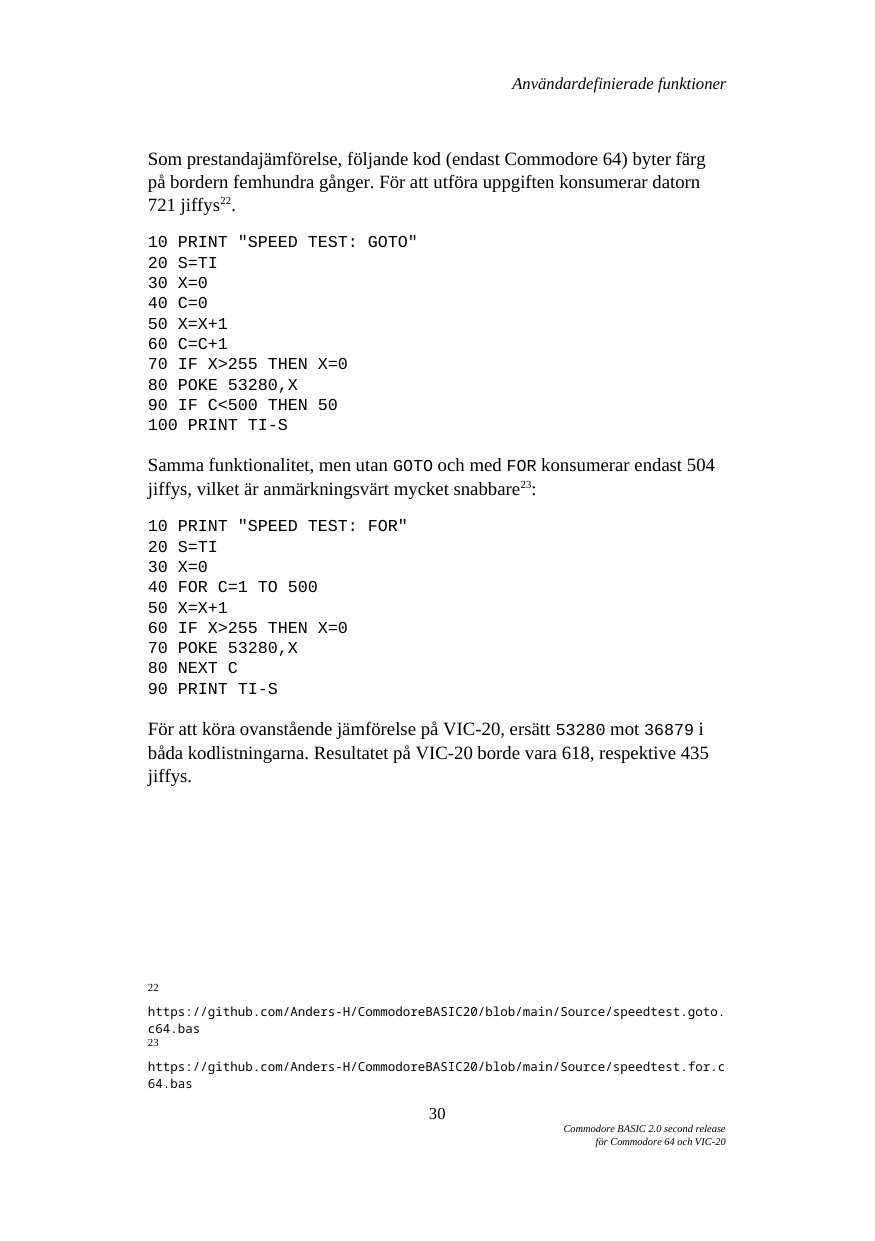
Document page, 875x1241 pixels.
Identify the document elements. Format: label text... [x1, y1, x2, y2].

text Samma funktionalitet, men utan GOTO och med FOR konsumerar endast 504 jiffys, vilket är anmärkningsvärt mycket snabbare: [148, 454, 726, 499]
text Som prestandajämförelse, följande kod (endast Commodore 64) byter färg på bordern femhundra gånger. För att utföra uppgiften konsumerar datorn 721 jiffys. [148, 148, 726, 216]
text 10 PRINT "SPEED TEST: FOR" 20 S=TI 30 X=0 40 FOR C=1 TO 500 50 X=X+1 60 IF X>255 THEN X=0 70 POKE 53280,X 80 NEXT C 90 PRINT TI-S [148, 518, 726, 699]
text 10 PRINT "SPEED TEST: GOTO" 20 S=TI 30 X=0 40 C=0 50 X=X+1 60 C=C+1 70 IF X>255 THEN X=0 80 POKE 53280,X 90 IF C<500 THEN 50 100 PRINT TI-S [148, 234, 726, 436]
text För att köra ovanstående jämförelse på VIC-20, ersätt 53280 mot 36879 i båda kodlistningarna. Resultatet på VIC-20 borde vara 618, respektive 435 jiffys. [148, 717, 726, 786]
